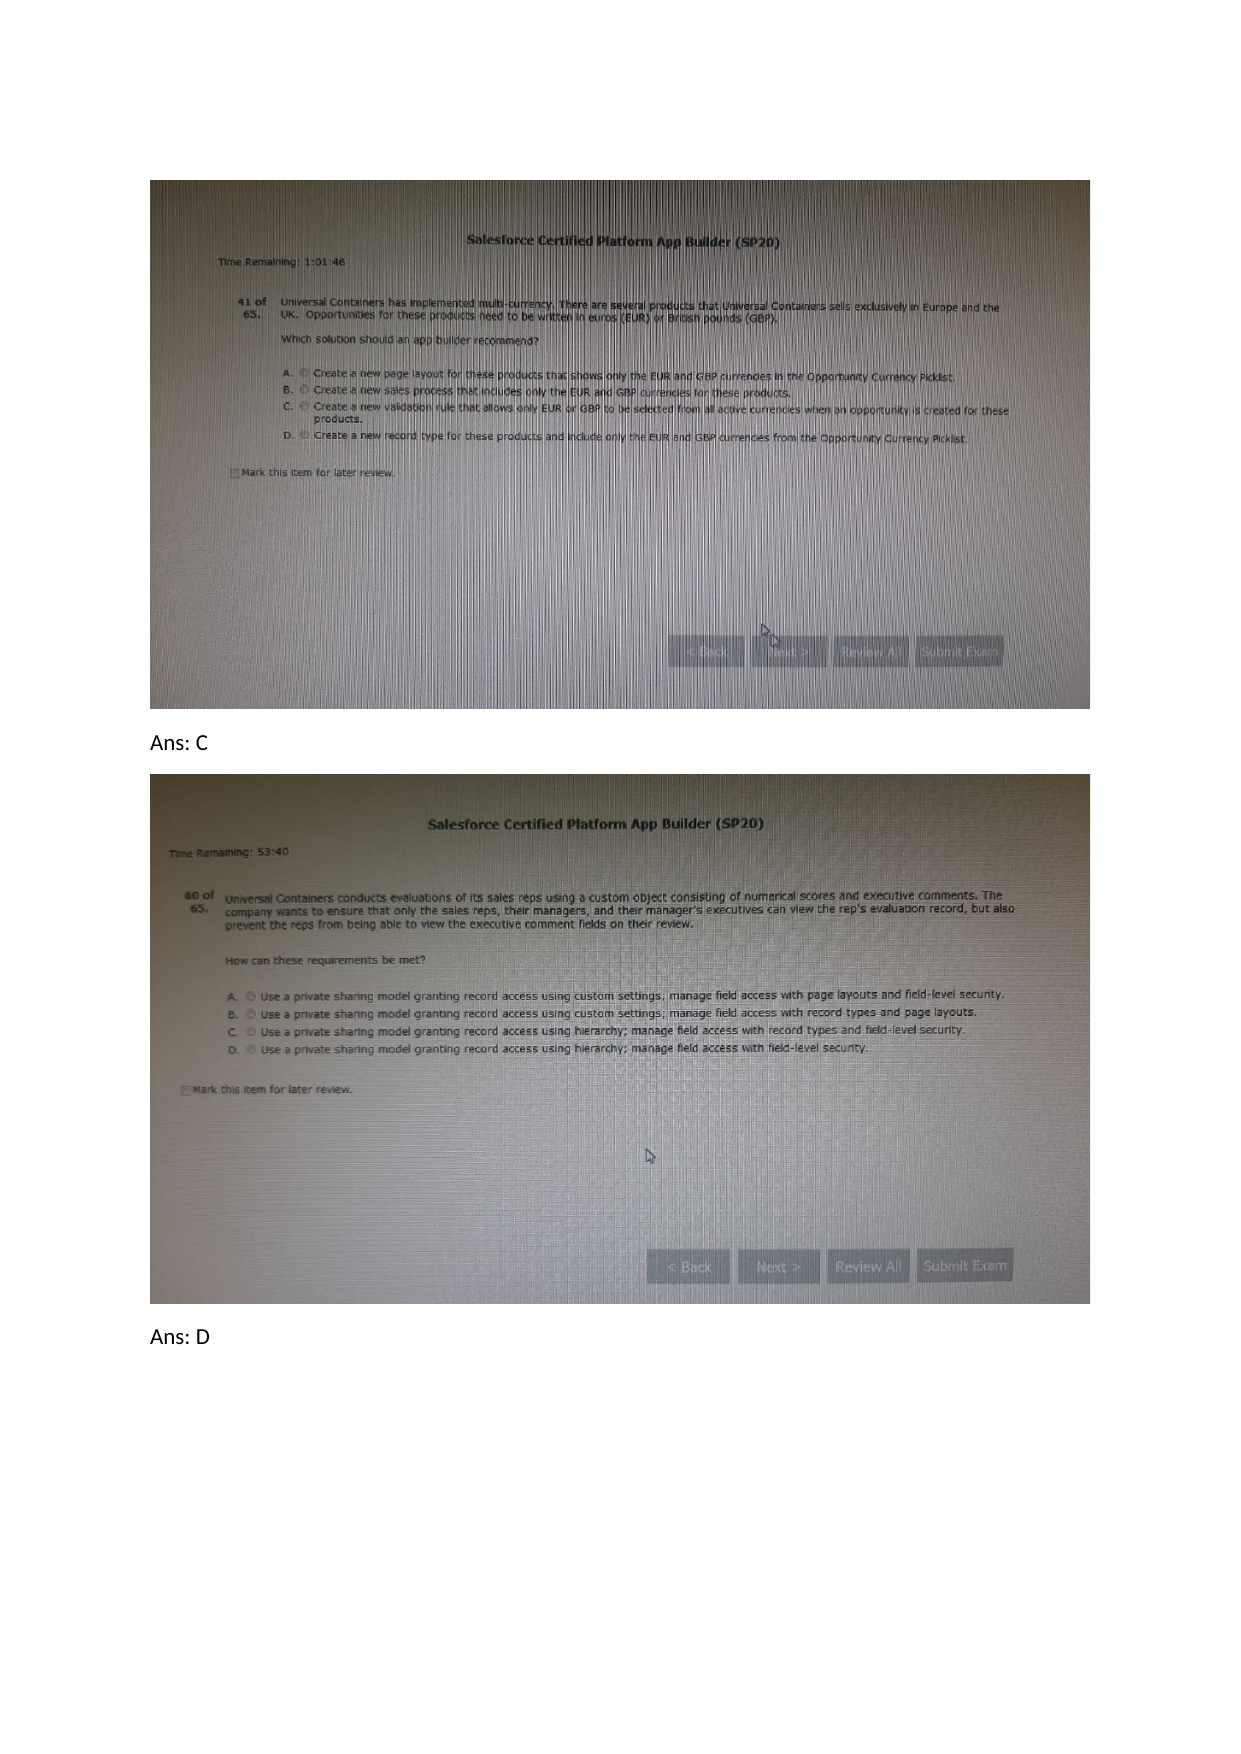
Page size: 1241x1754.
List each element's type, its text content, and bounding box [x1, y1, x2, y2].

text Ans: D [150, 1322, 1090, 1350]
text Ans: C [150, 728, 1090, 756]
picture [150, 774, 1091, 1304]
picture [150, 180, 1091, 709]
